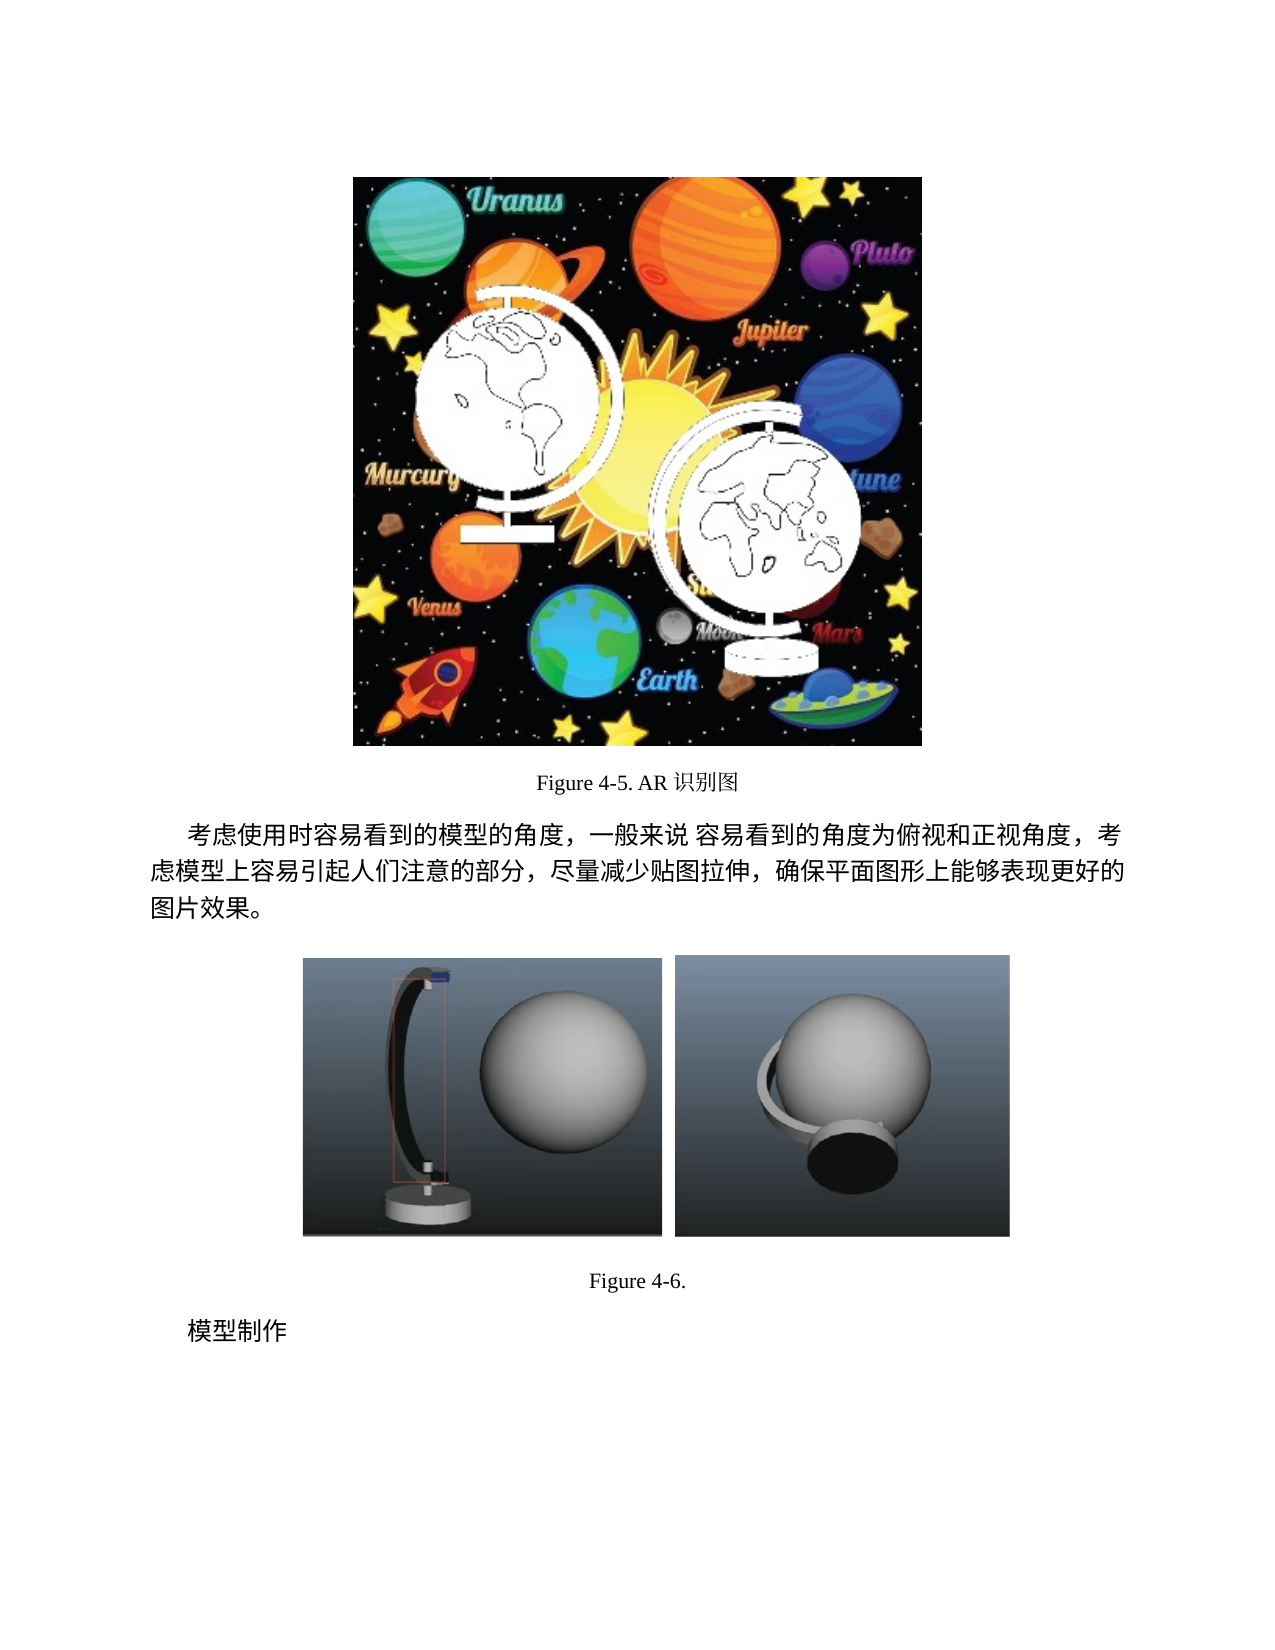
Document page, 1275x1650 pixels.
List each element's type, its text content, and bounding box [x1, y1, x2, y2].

text Figure 4-5. AR 识别图 [150, 765, 1125, 796]
picture [302, 958, 663, 1237]
picture [353, 177, 922, 746]
text 模型制作 [150, 1312, 1125, 1348]
picture [675, 955, 1010, 1237]
text 考虑使用时容易看到的模型的角度，一般来说 容易看到的角度为俯视和正视角度，考虑模型上容易引起人们注意的部分，尽量减少贴图拉伸，确保平面图形上能够表现更好的图片效果。 [150, 816, 1125, 924]
text Figure 4-6. [150, 1268, 1125, 1293]
